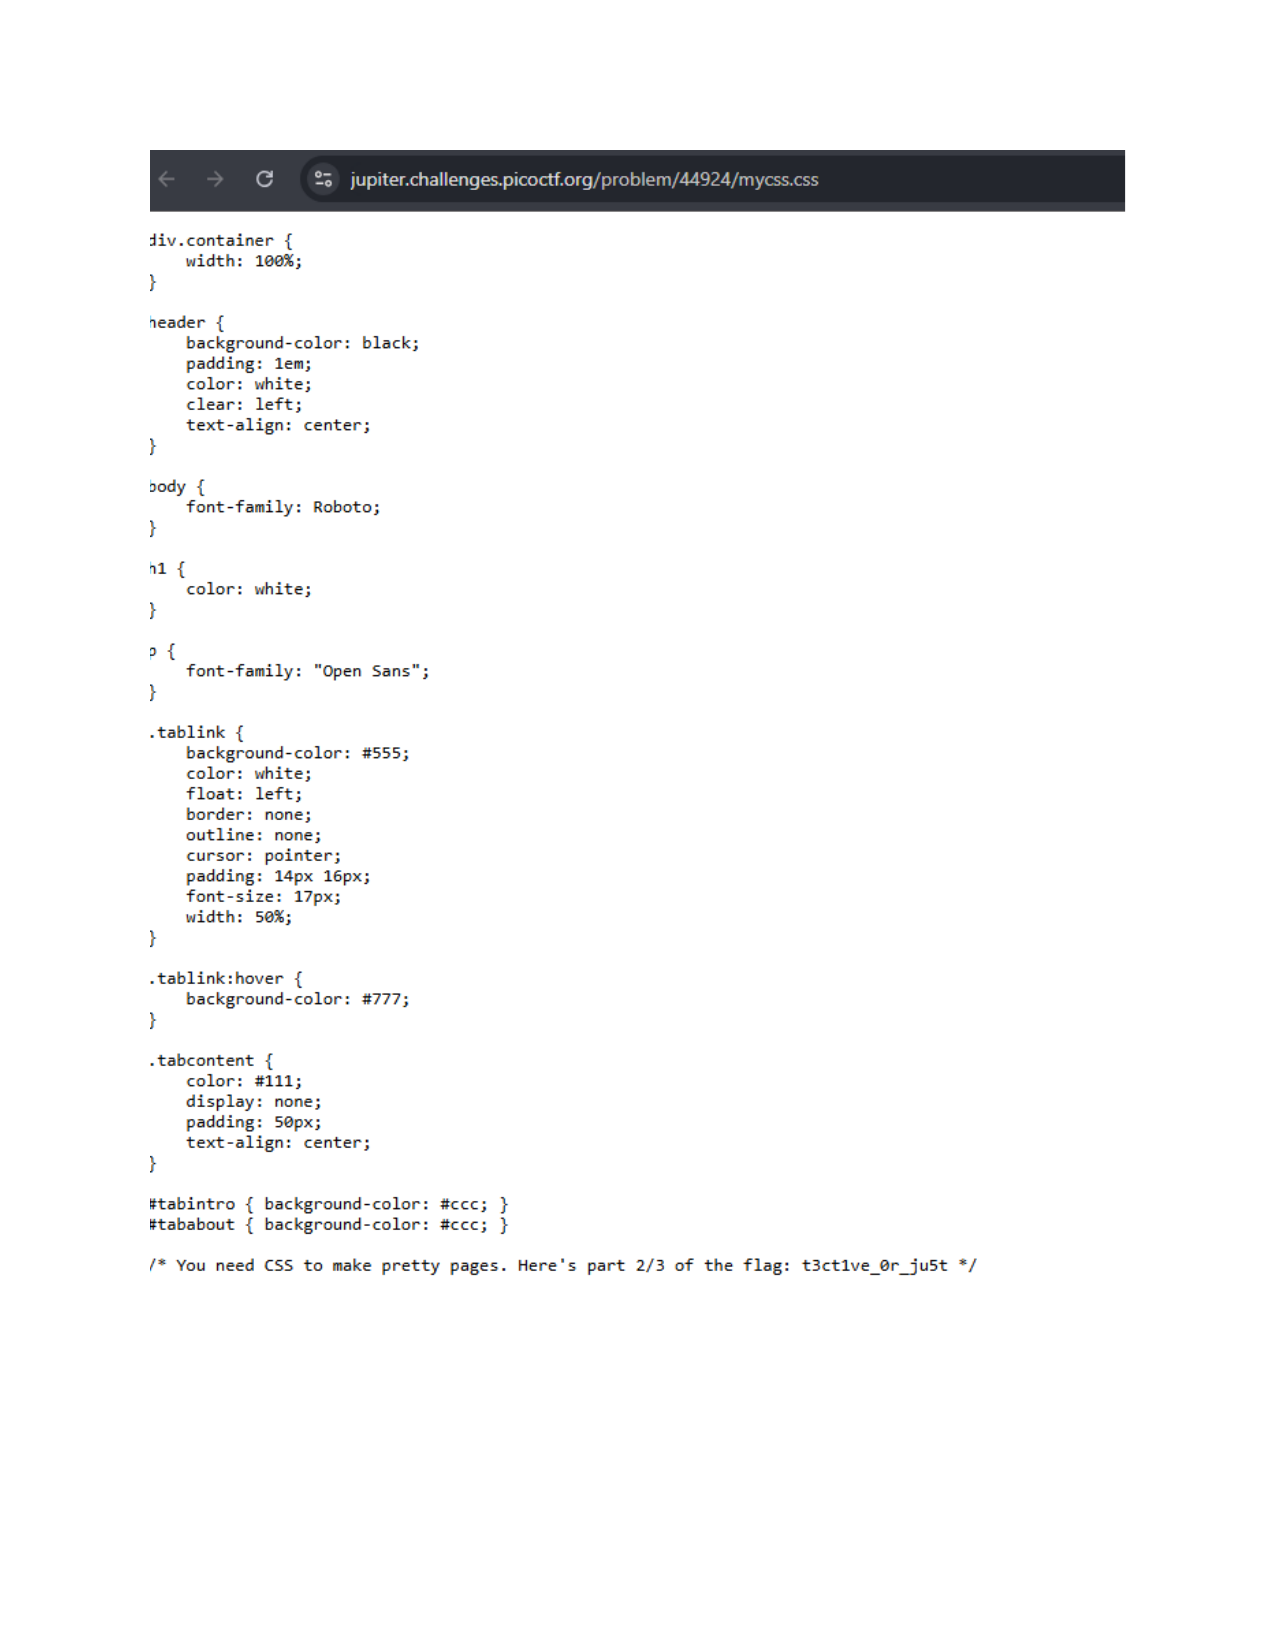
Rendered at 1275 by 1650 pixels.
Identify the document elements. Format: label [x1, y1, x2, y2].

picture [150, 150, 1125, 1338]
